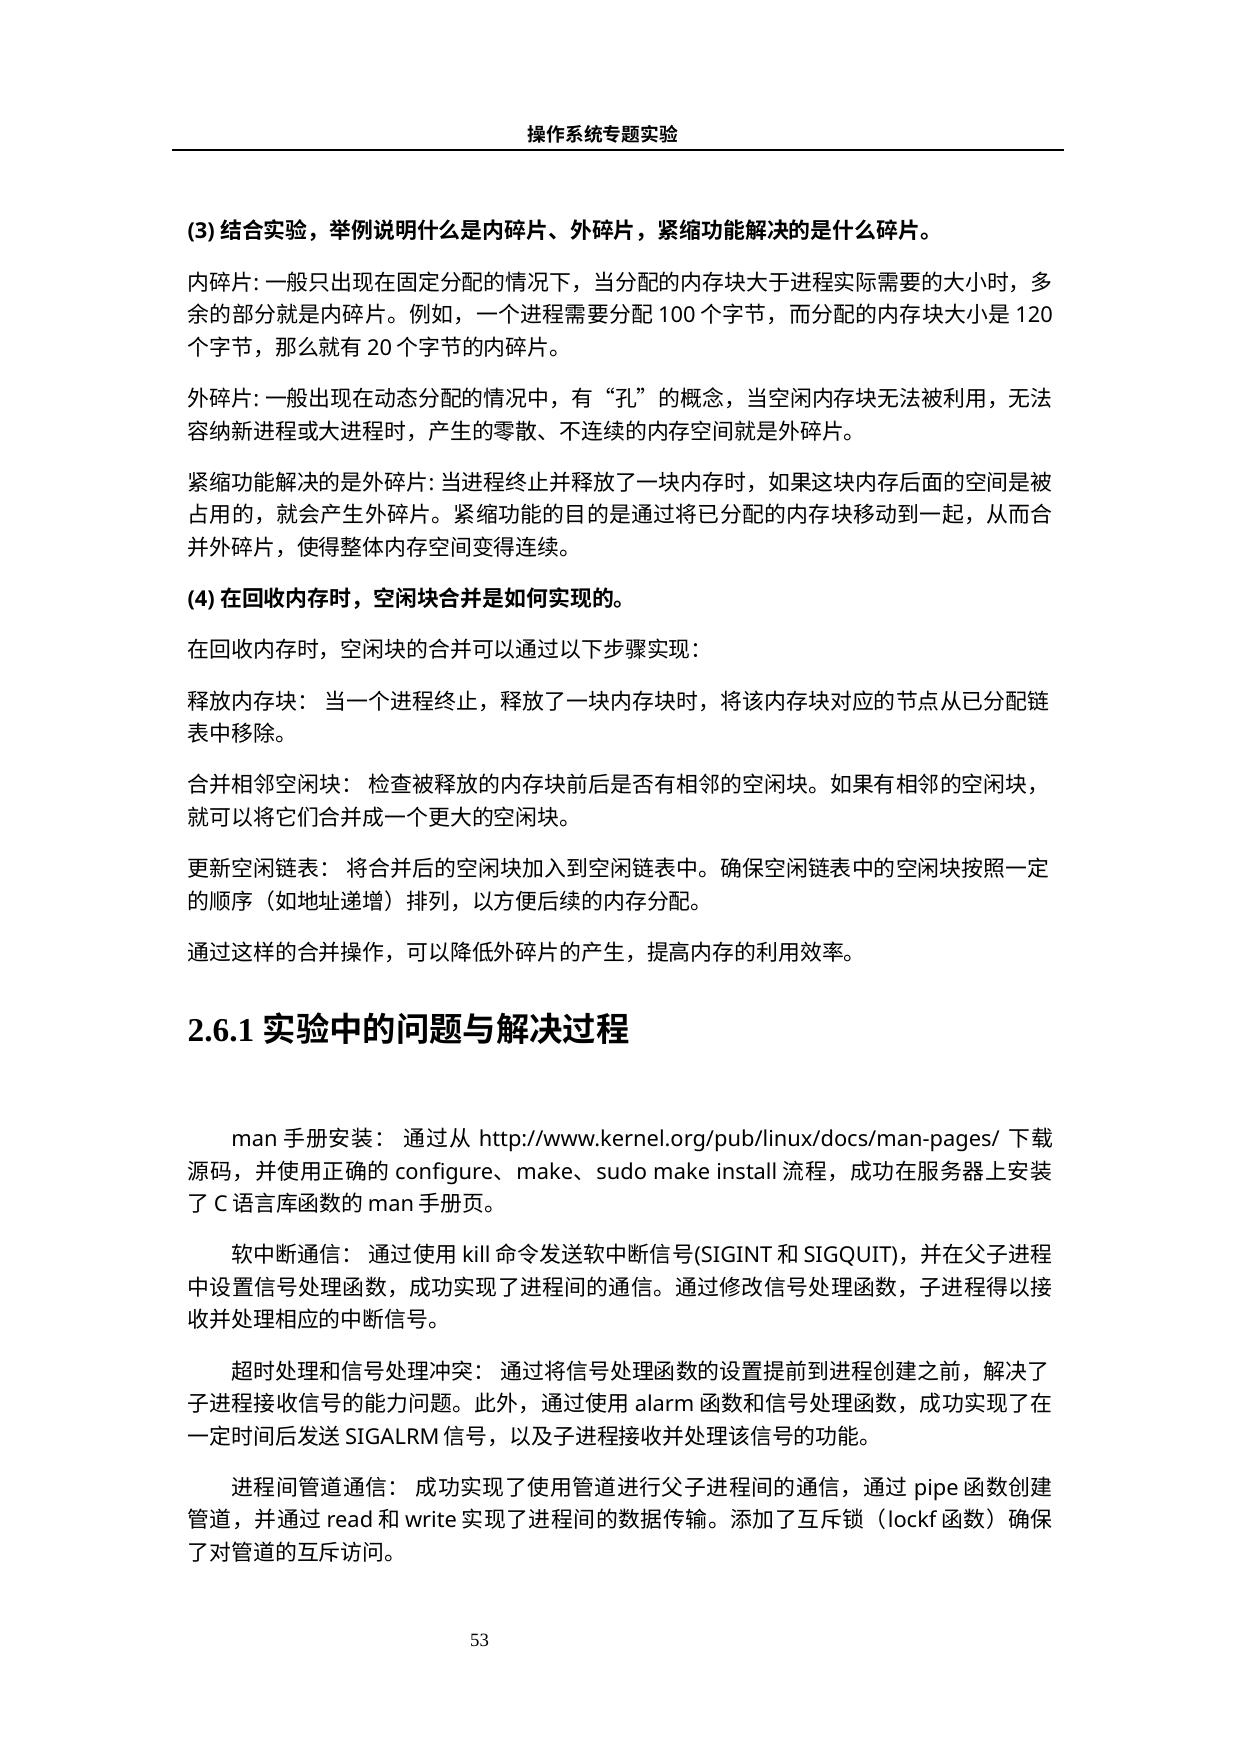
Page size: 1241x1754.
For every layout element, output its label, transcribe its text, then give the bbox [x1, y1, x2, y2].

list 通过这样的合并操作，可以降低外碎片的产生，提高内存的利用效率。 [187, 934, 1053, 967]
list 超时处理和信号处理冲突： 通过将信号处理函数的设置提前到进程创建之前，解决了子进程接收信号的能力问题。此外，通过使用alarm函数和信号处理函数，成功实现了在一定时间后发送SIGALRM信号，以及子进程接收并处理该信号的功能。 [187, 1353, 1053, 1451]
list 更新空闲链表： 将合并后的空闲块加入到空闲链表中。确保空闲链表中的空闲块按照一定的顺序（如地址递增）排列，以方便后续的内存分配。 [187, 851, 1053, 916]
list 在回收内存时，空闲块的合并可以通过以下步骤实现： [187, 632, 1053, 664]
list 释放内存块： 当一个进程终止，释放了一块内存块时，将该内存块对应的节点从已分配链表中移除。 [187, 683, 1053, 748]
list 合并相邻空闲块： 检查被释放的内存块前后是否有相邻的空闲块。如果有相邻的空闲块，就可以将它们合并成一个更大的空闲块。 [187, 767, 1053, 832]
subtitle 2.6.1 实验中的问题与解决过程 [187, 994, 1053, 1059]
list man手册安装： 通过从 http://www.kernel.org/pub/linux/docs/man-pages/ 下载源码，并使用正确的configure、make、sudo make install流程，成功在服务器上安装了C语言库函数的man手册页。 [187, 1121, 1053, 1218]
list 进程间管道通信： 成功实现了使用管道进行父子进程间的通信，通过pipe函数创建管道，并通过read和write实现了进程间的数据传输。添加了互斥锁（lockf函数）确保了对管道的互斥访问。 [187, 1469, 1053, 1567]
list 紧缩功能解决的是外碎片: 当进程终止并释放了一块内存时，如果这块内存后面的空间是被占用的，就会产生外碎片。紧缩功能的目的是通过将已分配的内存块移动到一起，从而合并外碎片，使得整体内存空间变得连续。 [187, 464, 1053, 562]
list 结合实验，举例说明什么是内碎片、外碎片，紧缩功能解决的是什么碎片。 [187, 213, 1053, 246]
list 软中断通信： 通过使用kill命令发送软中断信号(SIGINT和SIGQUIT)，并在父子进程中设置信号处理函数，成功实现了进程间的通信。通过修改信号处理函数，子进程得以接收并处理相应的中断信号。 [187, 1237, 1053, 1334]
list 在回收内存时，空闲块合并是如何实现的。 [187, 581, 1053, 613]
list 内碎片: 一般只出现在固定分配的情况下，当分配的内存块大于进程实际需要的大小时，多余的部分就是内碎片。例如，一个进程需要分配100个字节，而分配的内存块大小是120个字节，那么就有20个字节的内碎片。 [187, 264, 1053, 362]
list 外碎片: 一般出现在动态分配的情况中，有“孔”的概念，当空闲内存块无法被利用，无法容纳新进程或大进程时，产生的零散、不连续的内存空间就是外碎片。 [187, 381, 1053, 446]
